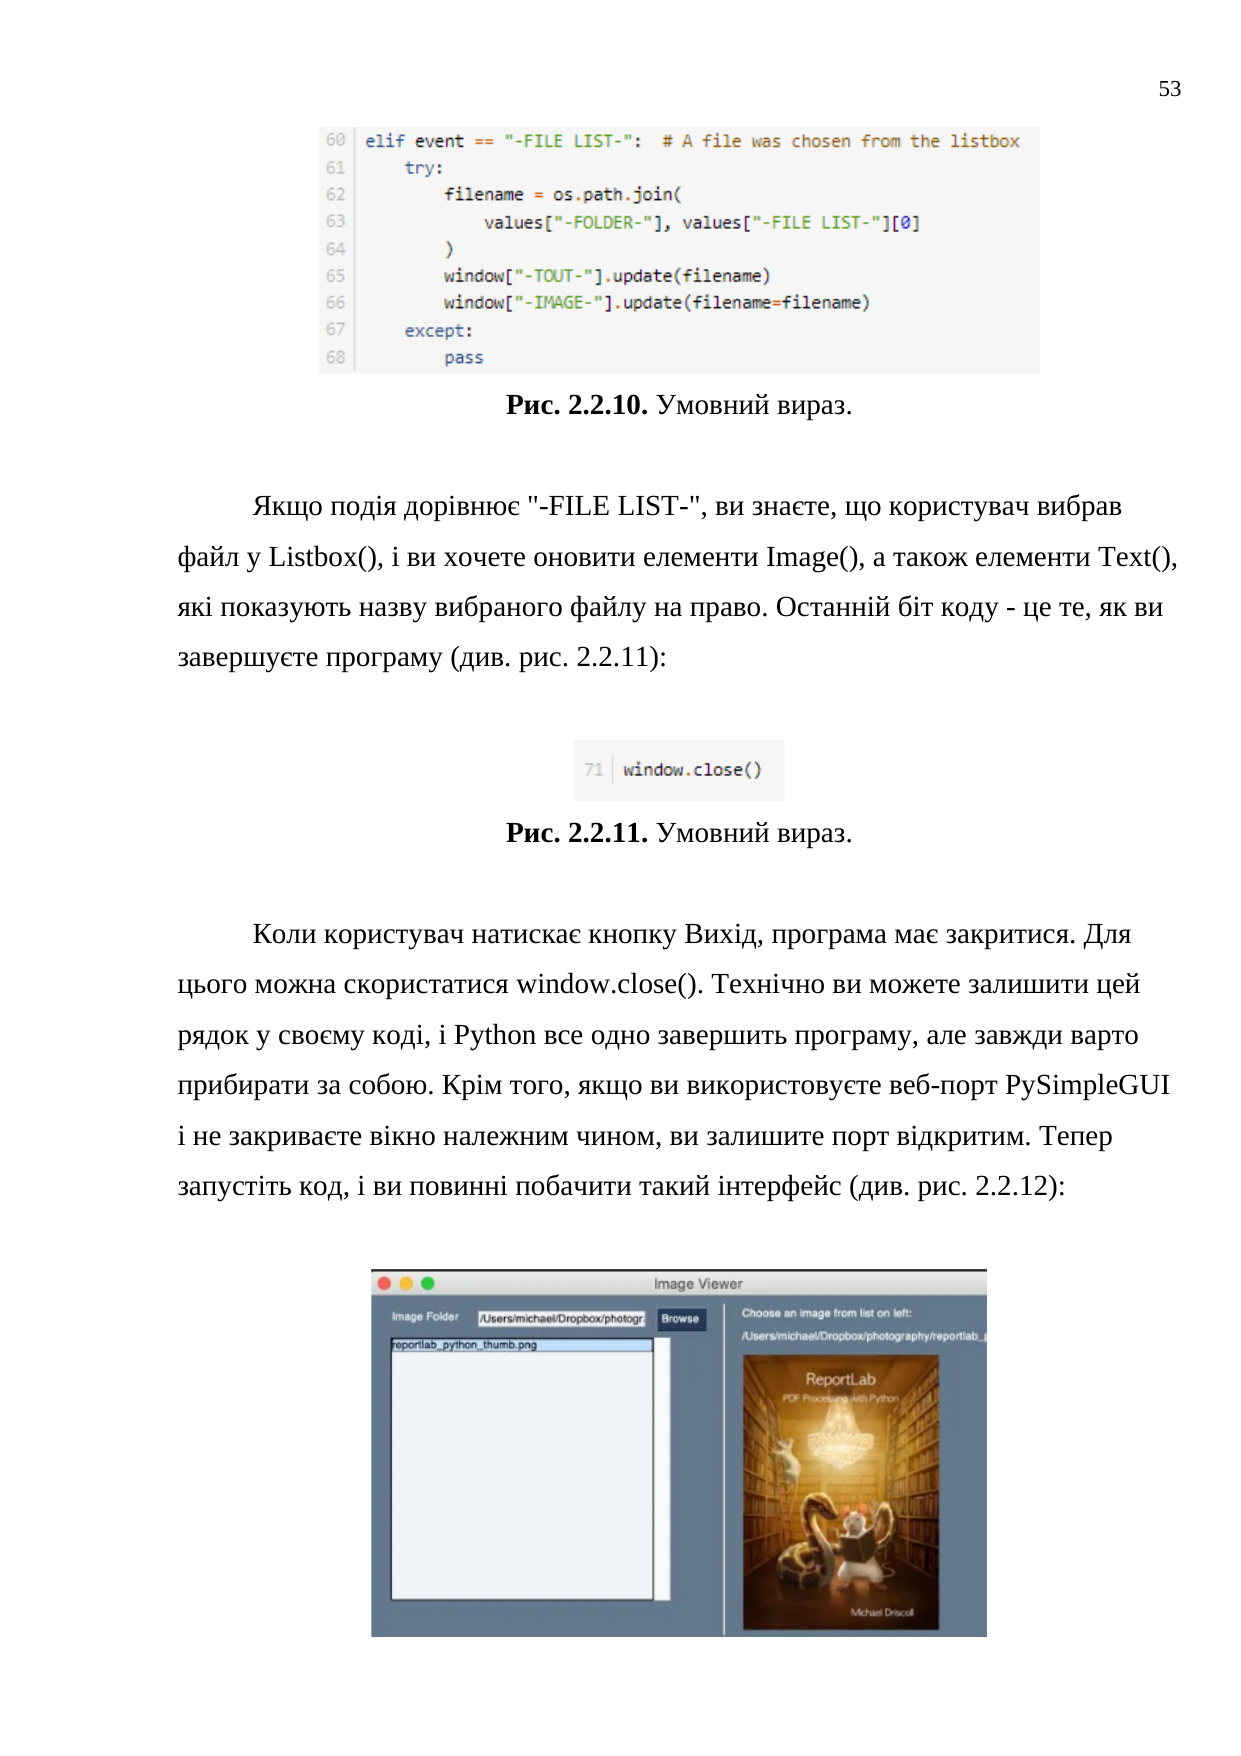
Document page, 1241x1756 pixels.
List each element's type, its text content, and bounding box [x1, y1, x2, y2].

text Коли користувач натискає кнопку Вихід, програма має закритися. Для цього можна скористатися window.close(). Технічно ви можете залишити цей рядок у своєму коді, і Python все одно завершить програму, але завжди варто прибирати за собою. Крім того, якщо ви використовуєте веб-порт PySimpleGUI і не закриваєте вікно належним чином, ви залишите порт відкритим. Тепер запустіть код, і ви повинні побачити такий інтерфейс (див. рис. 2.2.12): [177, 916, 1181, 1201]
text Якщо подія дорівнює "-FILE LIST-", ви знаєте, що користувач вибрав файл у Listbox(), і ви хочете оновити елементи Image(), а також елементи Text(), які показують назву вибраного файлу на право. Останній біт коду - це те, як ви завершуєте програму (див. рис. 2.2.11): [177, 488, 1181, 673]
picture [371, 1268, 987, 1637]
picture [573, 740, 785, 801]
text Рис. 2.2.11. Умовний вираз. [177, 816, 1181, 849]
picture [318, 127, 1040, 373]
text Рис. 2.2.10. Умовний вираз. [177, 387, 1181, 421]
